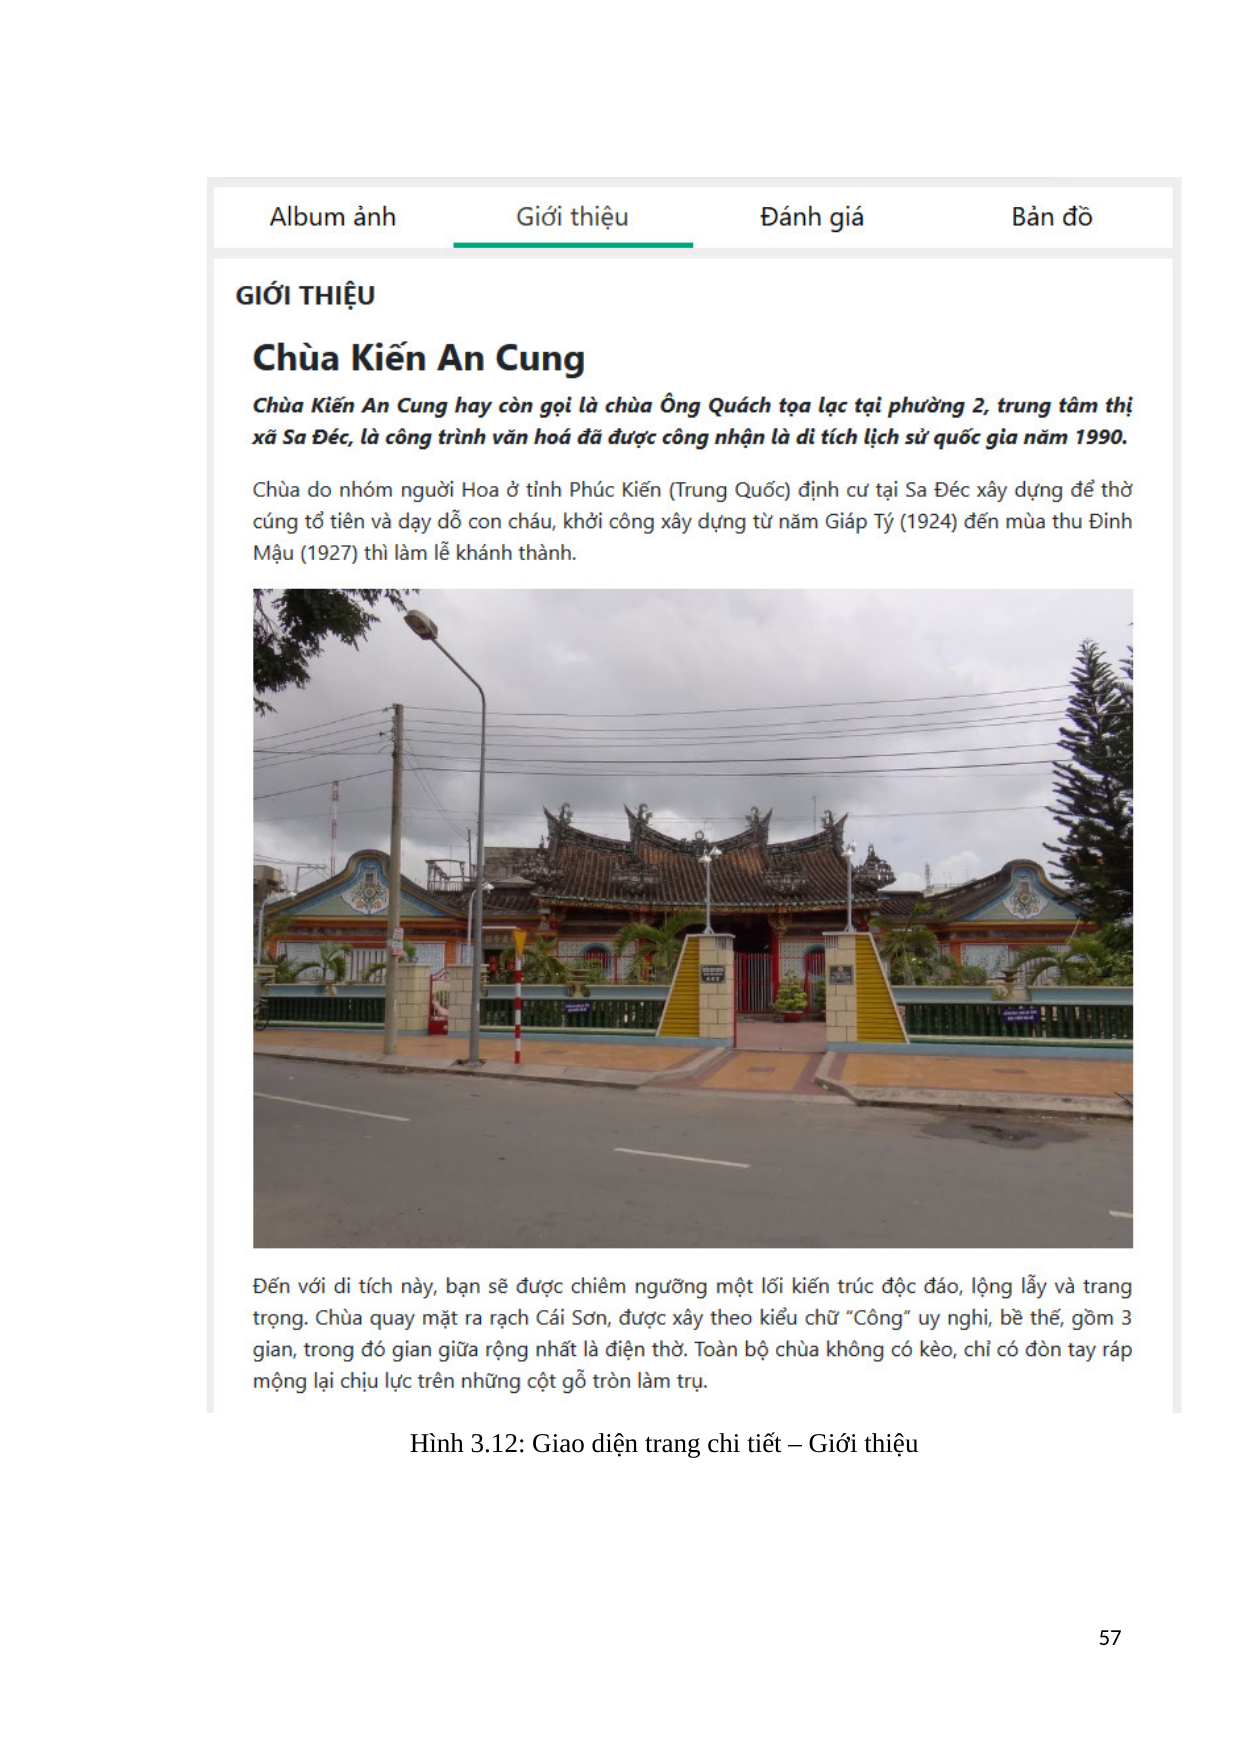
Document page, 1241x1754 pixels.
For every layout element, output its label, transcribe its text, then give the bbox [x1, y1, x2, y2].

picture [206, 177, 1182, 1413]
subtitle Hình 3.12: Giao diện trang chi tiết – Giới thiệu [207, 1427, 1121, 1458]
